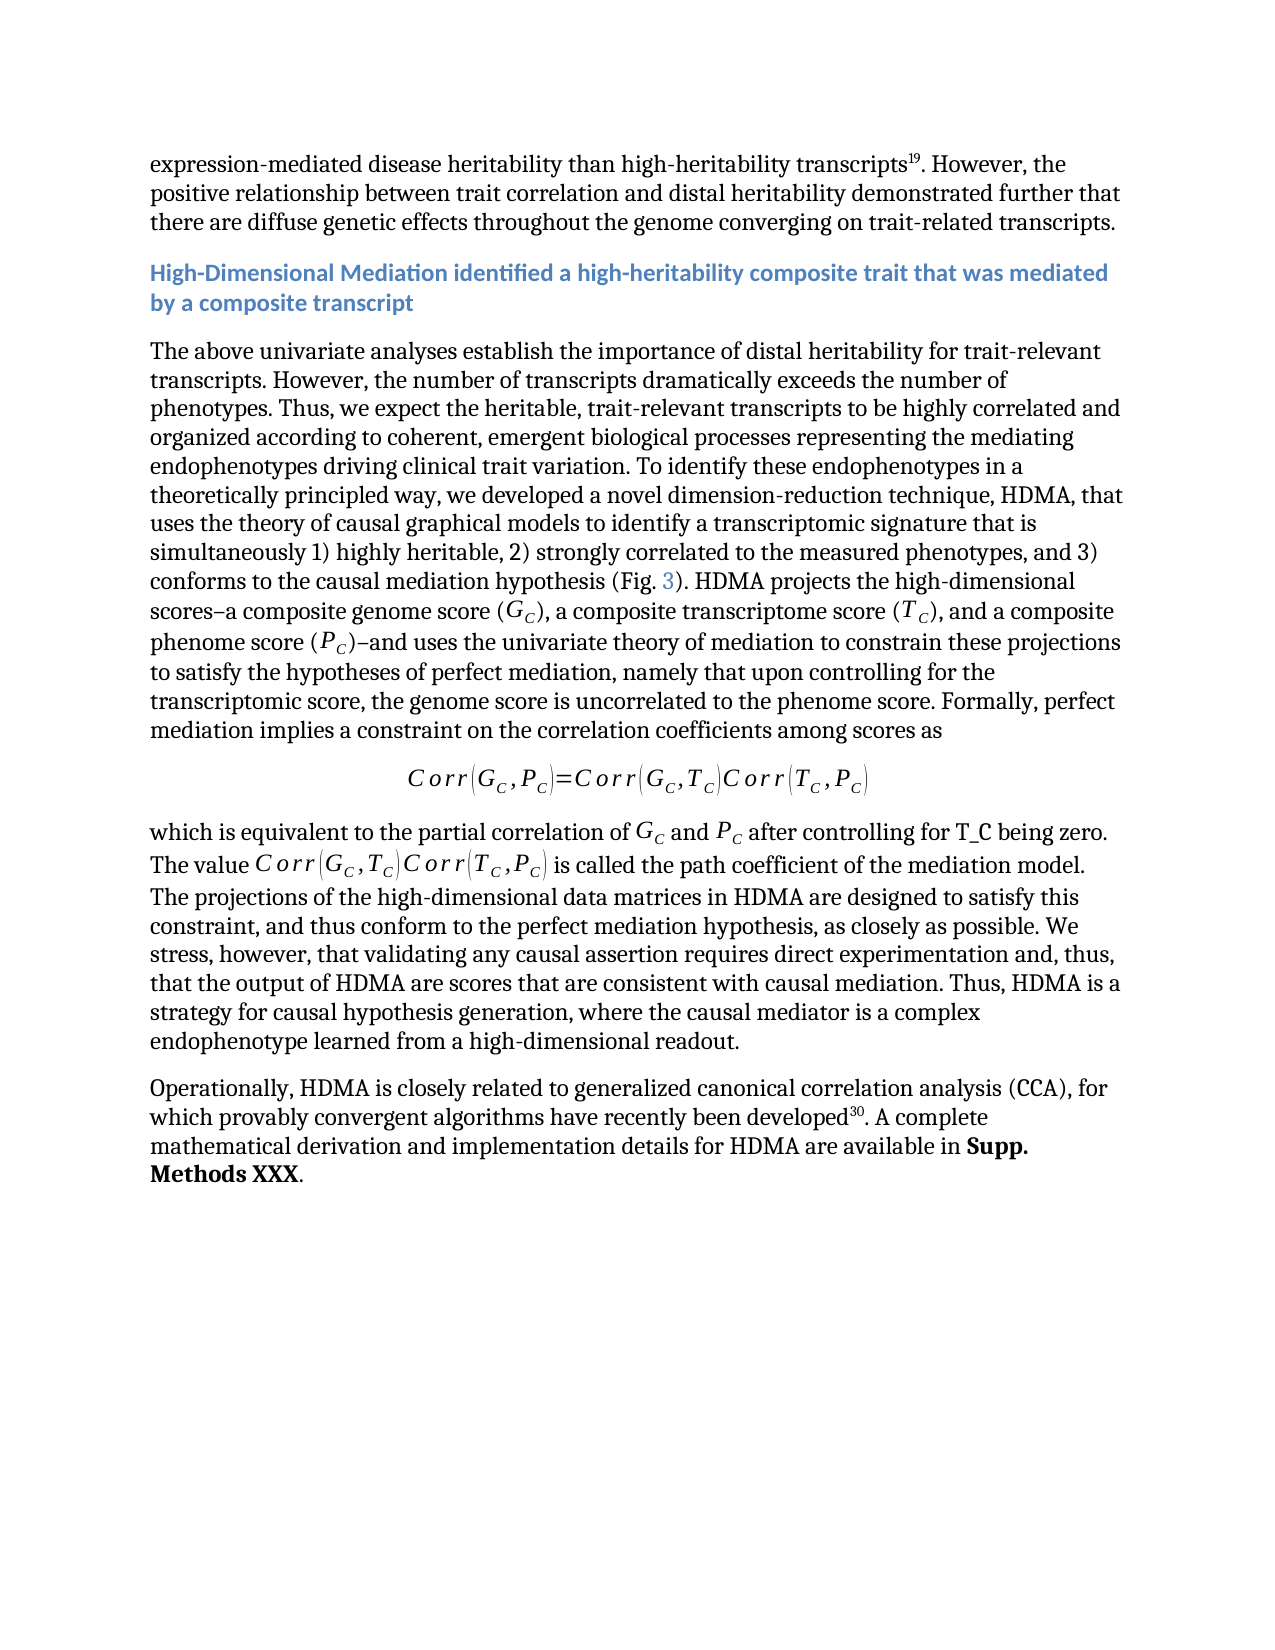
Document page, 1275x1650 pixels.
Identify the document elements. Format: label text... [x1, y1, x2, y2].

text The above univariate analyses establish the importance of distal heritability for trait-relevant transcripts. However, the number of transcripts dramatically exceeds the number of phenotypes. Thus, we expect the heritable, trait-relevant transcripts to be highly correlated and organized according to coherent, emergent biological processes representing the mediating endophenotypes driving clinical trait variation. To identify these endophenotypes in a theoretically principled way, we developed a novel dimension-reduction technique, HDMA, that uses the theory of causal graphical models to identify a transcriptomic signature that is simultaneously 1) highly heritable, 2) strongly correlated to the measured phenotypes, and 3) conforms to the causal mediation hypothesis (Fig. 3). HDMA projects the high-dimensional scores–a composite genome score (), a composite transcriptome score (), and a composite phenome score ()–and uses the univariate theory of mediation to constrain these projections to satisfy the hypotheses of perfect mediation, namely that upon controlling for the transcriptomic score, the genome score is uncorrelated to the phenome score. Formally, perfect mediation implies a constraint on the correlation coefficients among scores as [150, 337, 1125, 744]
text Operationally, HDMA is closely related to generalized canonical correlation analysis (CCA), for which provably convergent algorithms have recently been developed30. A complete mathematical derivation and implementation details for HDMA are available in Supp. Methods XXX. [150, 1074, 1125, 1189]
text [150, 150, 1125, 236]
text which is equivalent to the partial correlation of and after controlling for T_C being zero. The value is called the path coefficient of the mediation model. The projections of the high-dimensional data matrices in HDMA are designed to satisfy this constraint, and thus conform to the perfect mediation hypothesis, as closely as possible. We stress, however, that validating any causal assertion requires direct experimentation and, thus, that the output of HDMA are scores that are consistent with causal mediation. Thus, HDMA is a strategy for causal hypothesis generation, where the causal mediator is a complex endophenotype learned from a high-dimensional readout. [150, 817, 1125, 1055]
subtitle High-Dimensional Mediation identified a high-heritability composite trait that was mediated by a composite transcript [150, 257, 1125, 318]
